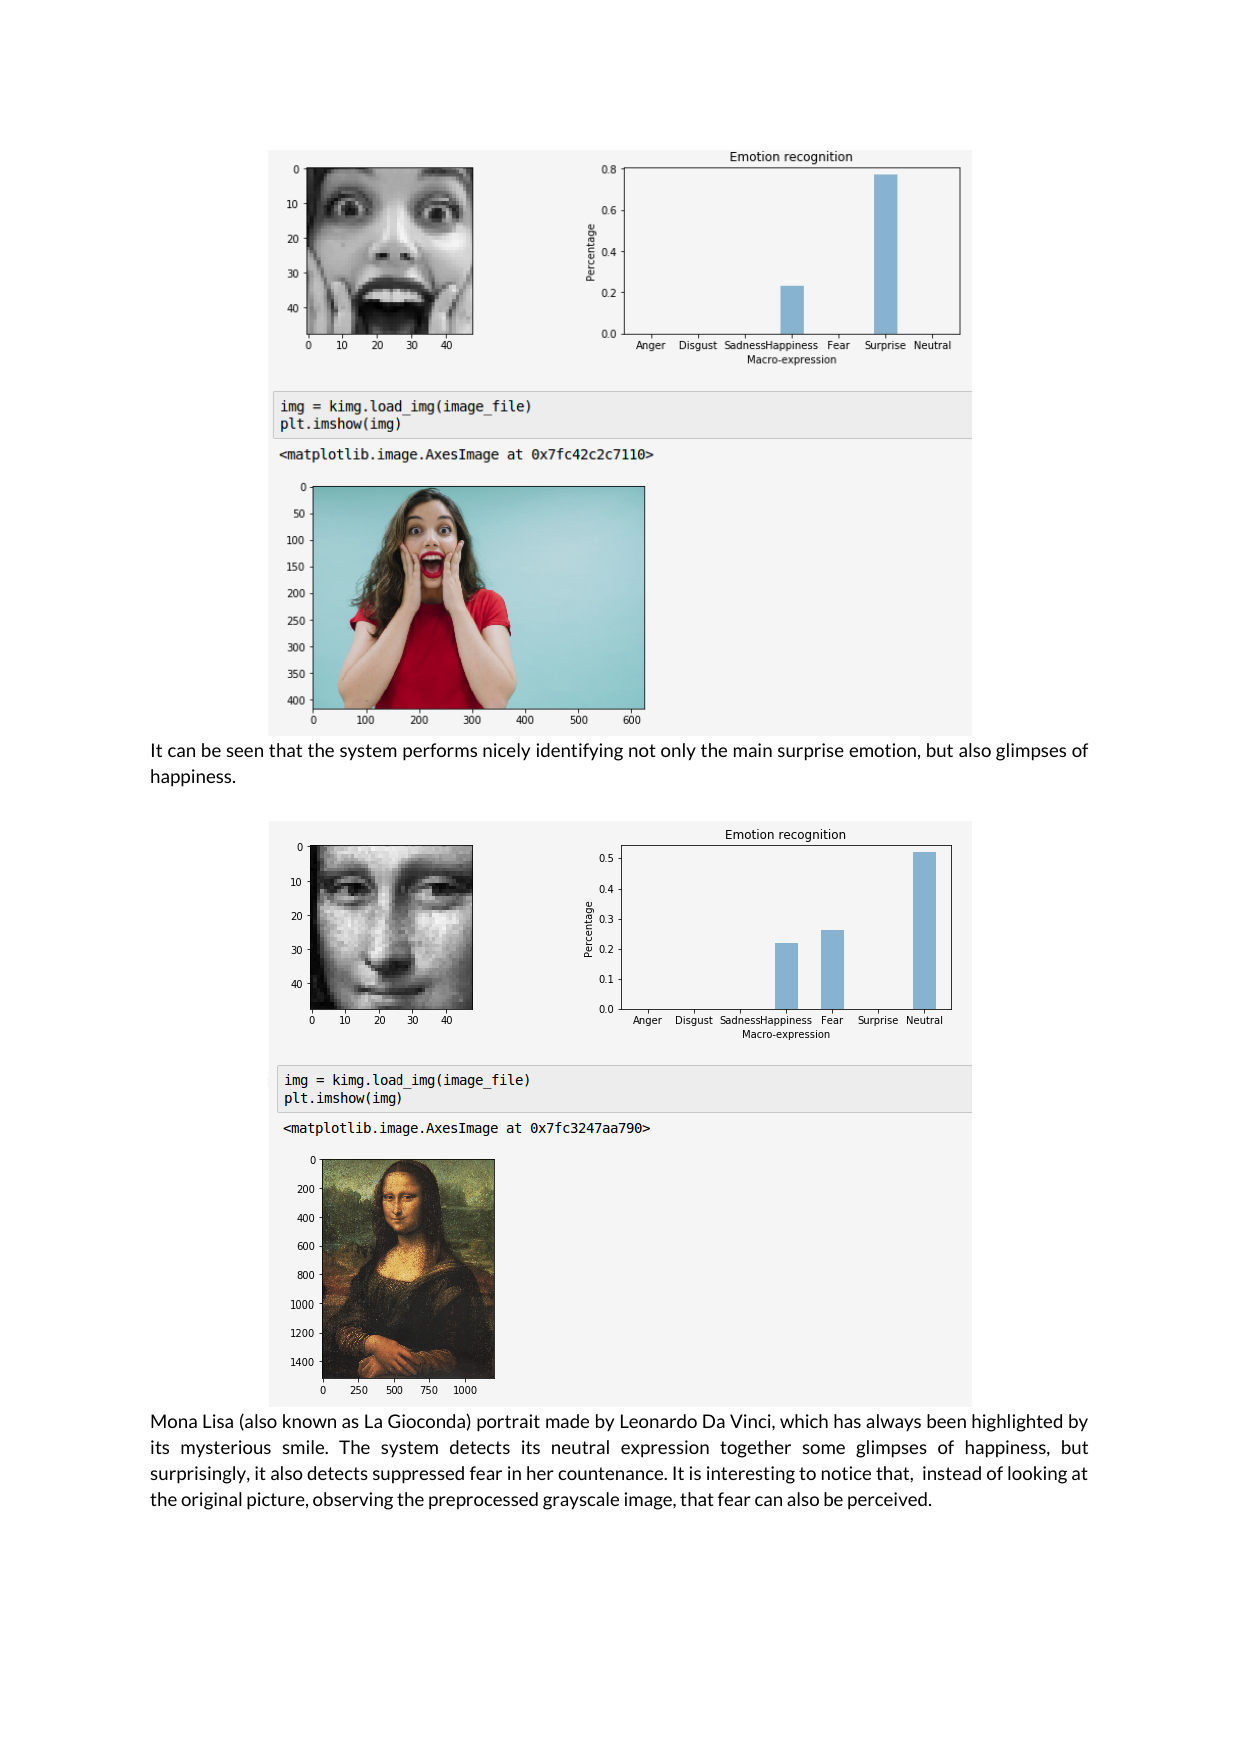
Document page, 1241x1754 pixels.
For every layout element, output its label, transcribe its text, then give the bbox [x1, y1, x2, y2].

picture [268, 150, 973, 736]
text Mona Lisa (also known as La Gioconda) portrait made by Leonardo Da Vinci, which has always been highlighted by its mysterious smile. The system detects its neutral expression together some glimpses of happiness, but surprisingly, it also detects suppressed fear in her countenance. It is interesting to notice that, instead of looking at the original picture, observing the preprocessed grayscale image, that fear can also be perceived. [150, 1410, 1090, 1510]
picture [268, 821, 972, 1407]
text It can be seen that the system performs nicely identifying not only the main surprise emotion, but also glimpses of happiness. [150, 739, 1090, 787]
